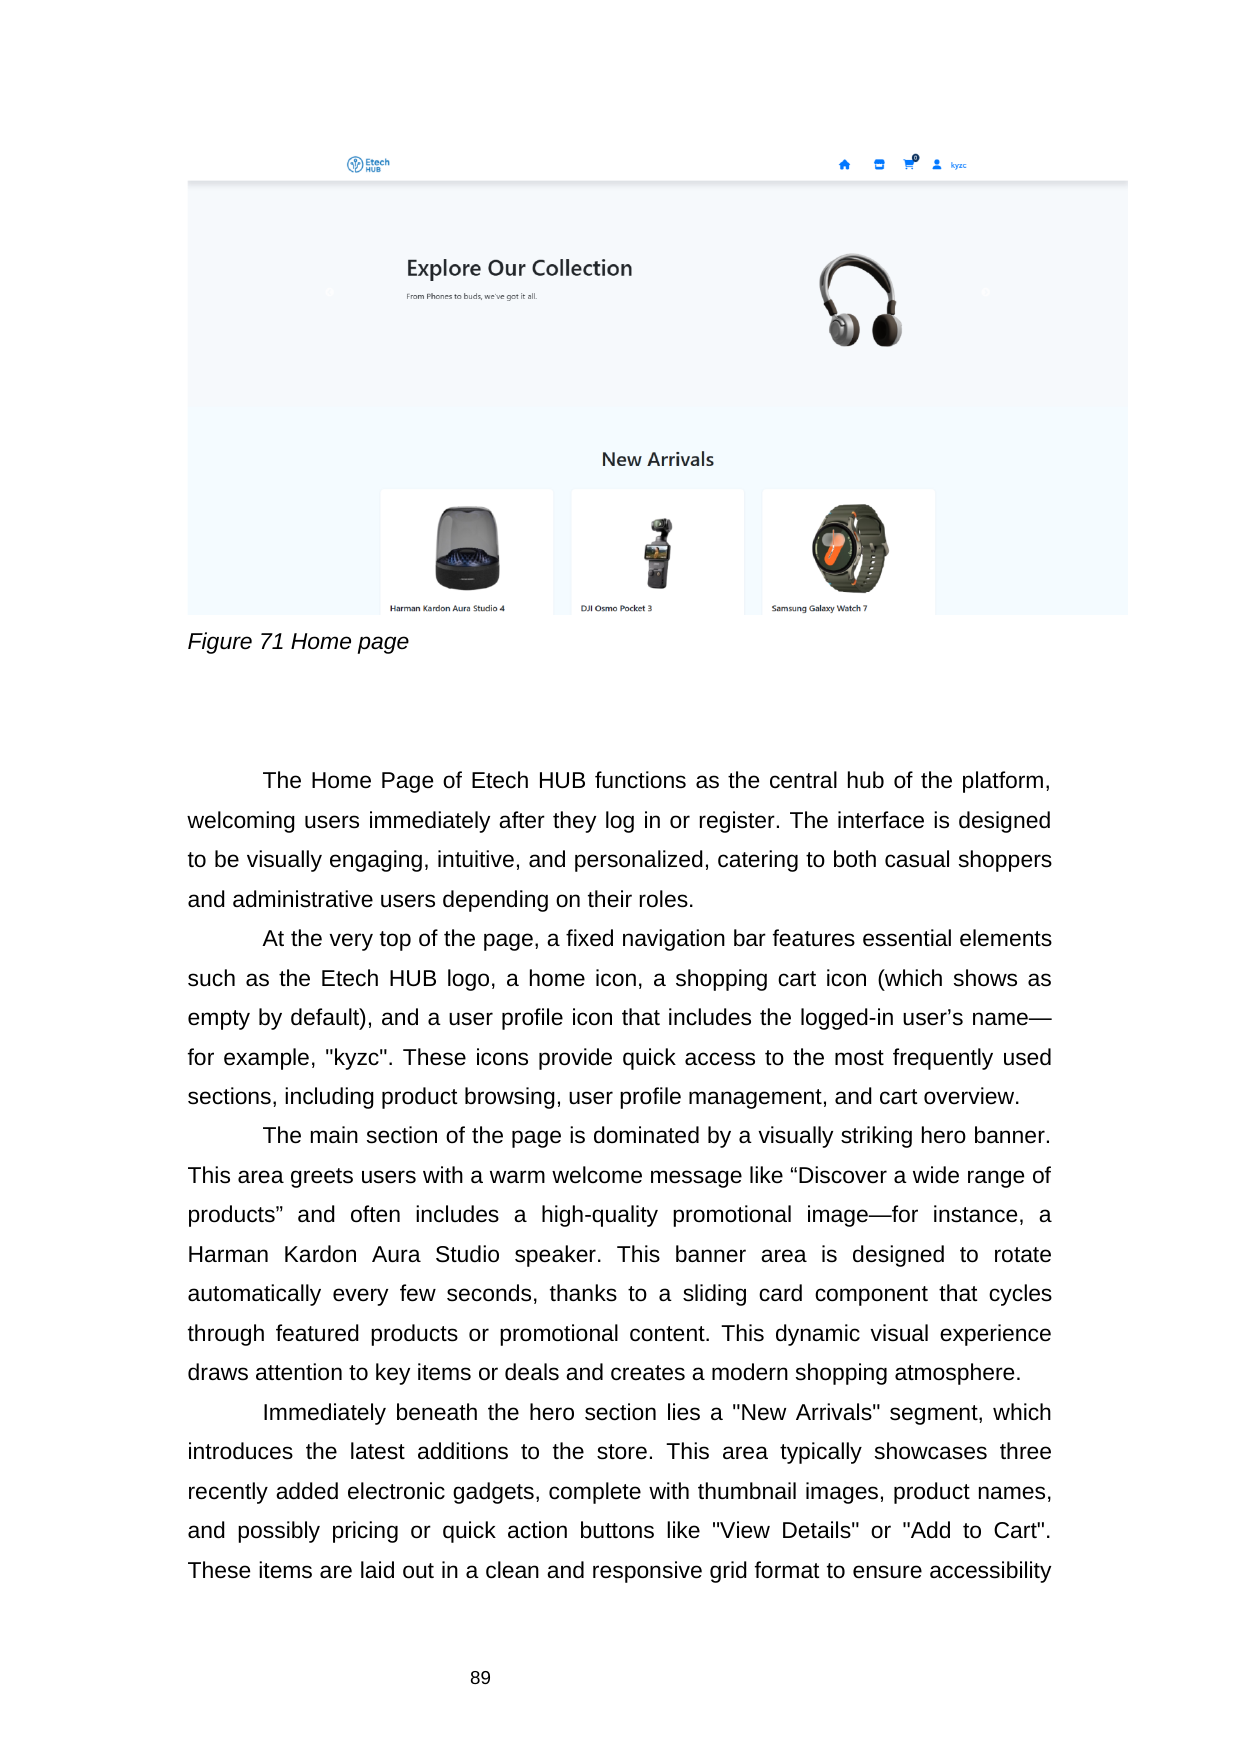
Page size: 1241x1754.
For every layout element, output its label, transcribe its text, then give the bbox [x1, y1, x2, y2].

text At the very top of the page, a fixed navigation bar features essential elements such as the Etech HUB logo, a home icon, a shopping cart icon (which shows as empty by default), and a user profile icon that includes the logged-in user’s name—for example, "kyzc". These icons provide quick access to the most frequently used sections, including product browsing, user profile management, and cart overview. [187, 925, 1053, 1109]
text The main section of the page is dominated by a visually striking hero banner. This area greets users with a warm welcome message like “Discover a wide range of products” and often includes a high-quality promotional image—for instance, a Harman Kardon Aura Studio speaker. This banner area is designed to rotate automatically every few seconds, thanks to a sliding card component that cycles through featured products or promotional content. This dynamic visual experience draws attention to key items or deals and creates a modern shopping atmosphere. [187, 1122, 1053, 1386]
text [187, 1399, 1053, 1583]
picture [187, 150, 1128, 615]
text Figure 71 Home page [187, 628, 1053, 654]
text The Home Page of Etech HUB functions as the central hub of the platform, welcoming users immediately after they log in or register. The interface is designed to be visually engaging, intuitive, and personalized, catering to both casual shoppers and administrative users depending on their roles. [187, 767, 1053, 912]
